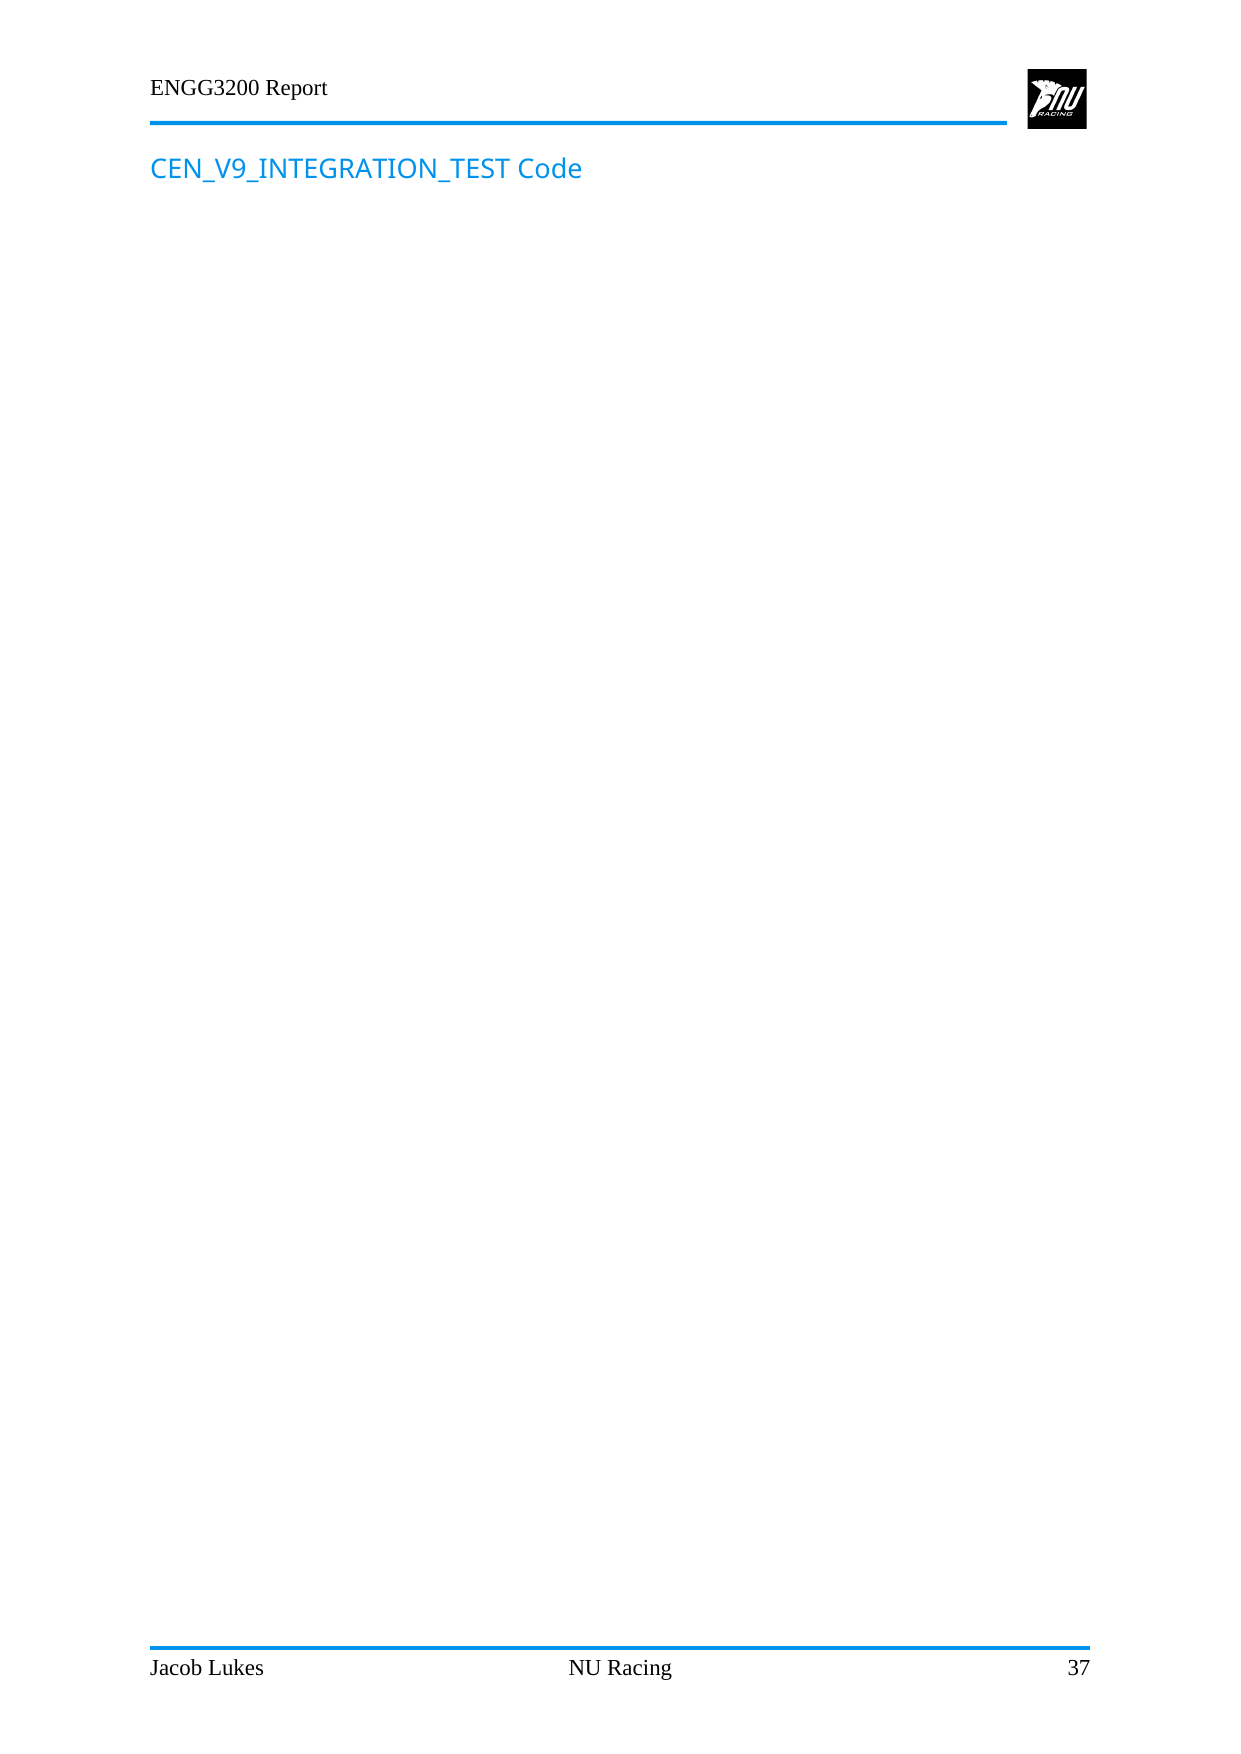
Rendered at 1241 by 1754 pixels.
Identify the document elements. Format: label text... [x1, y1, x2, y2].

picture [1027, 69, 1087, 129]
subtitle CEN_V9_INTEGRATION_TEST Code [150, 150, 1090, 187]
